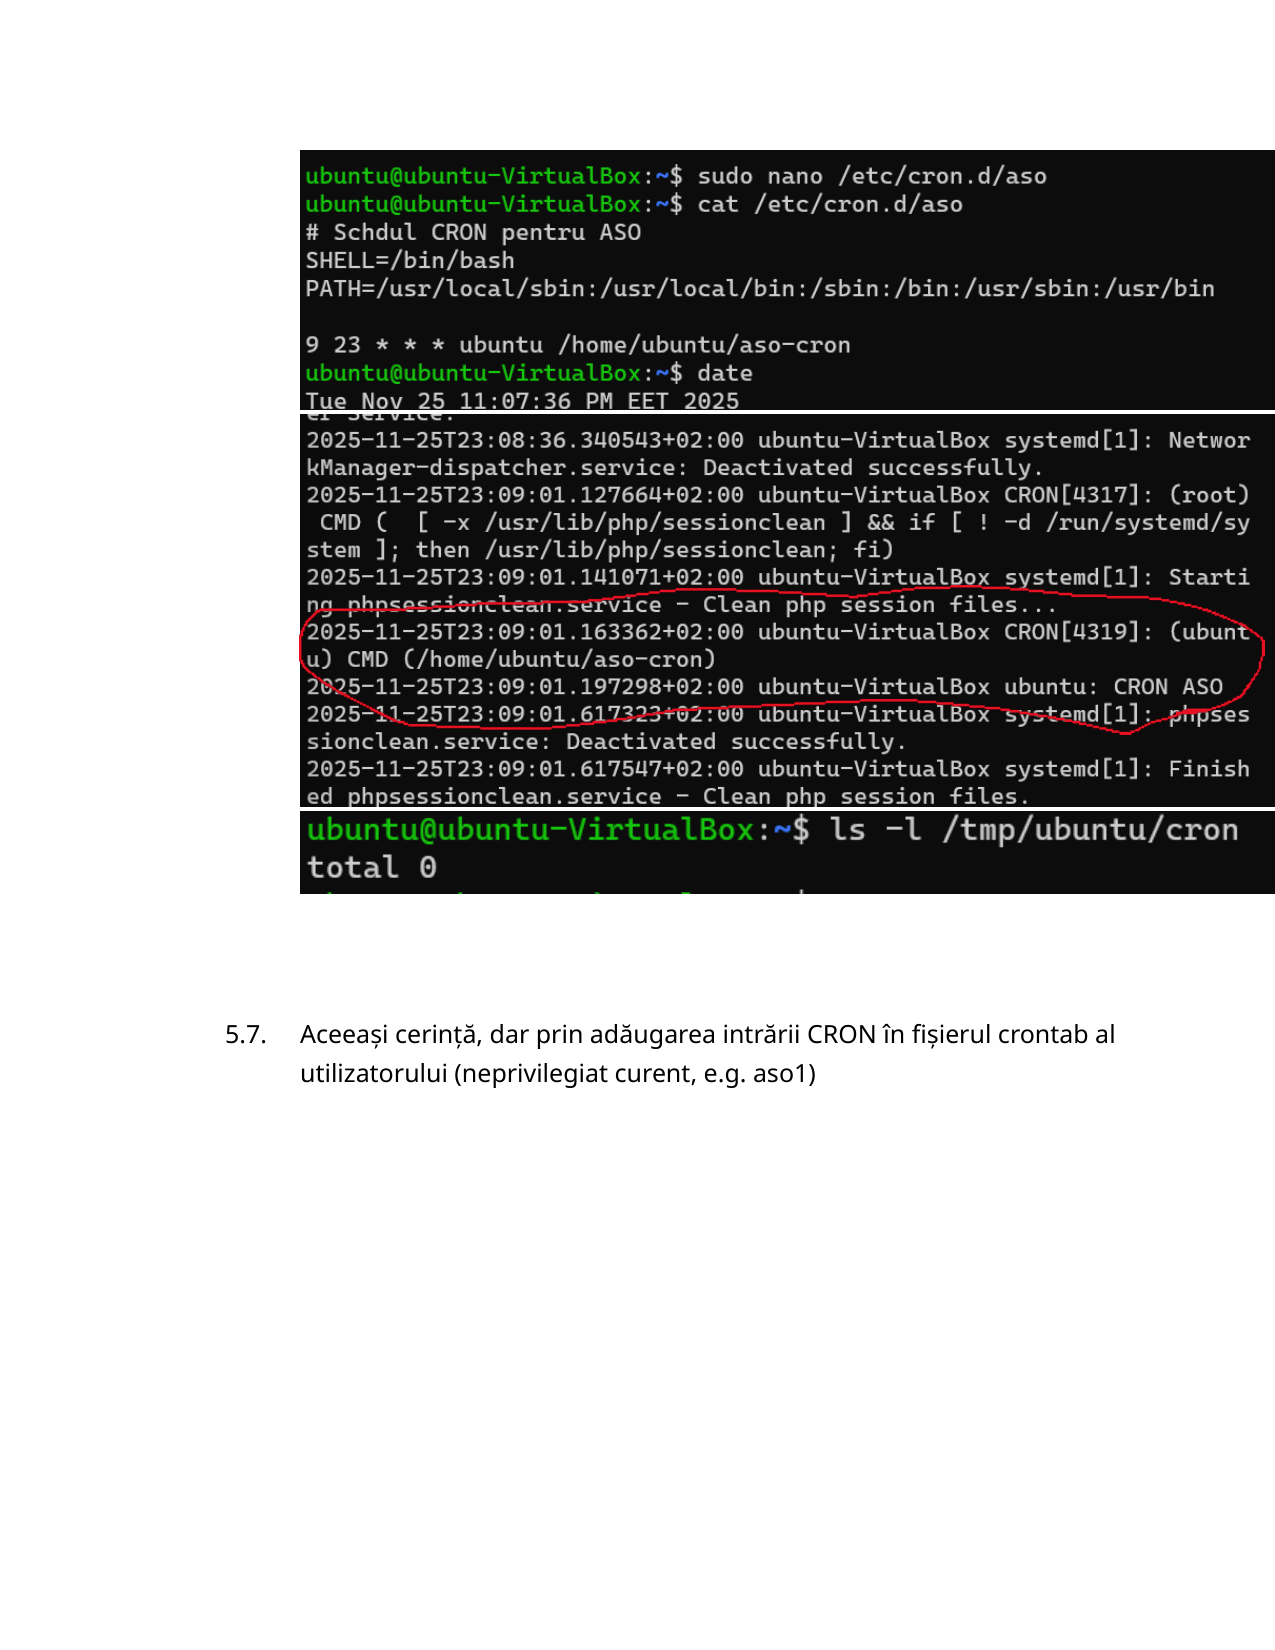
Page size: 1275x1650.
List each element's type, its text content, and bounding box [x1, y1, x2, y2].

picture [300, 811, 1275, 894]
picture [299, 414, 1275, 807]
picture [300, 150, 1275, 410]
list Aceeași cerință, dar prin adăugarea intrării CRON în fișierul crontab al utilizatorului (neprivilegiat curent, e.g. aso1) [225, 1016, 1125, 1089]
